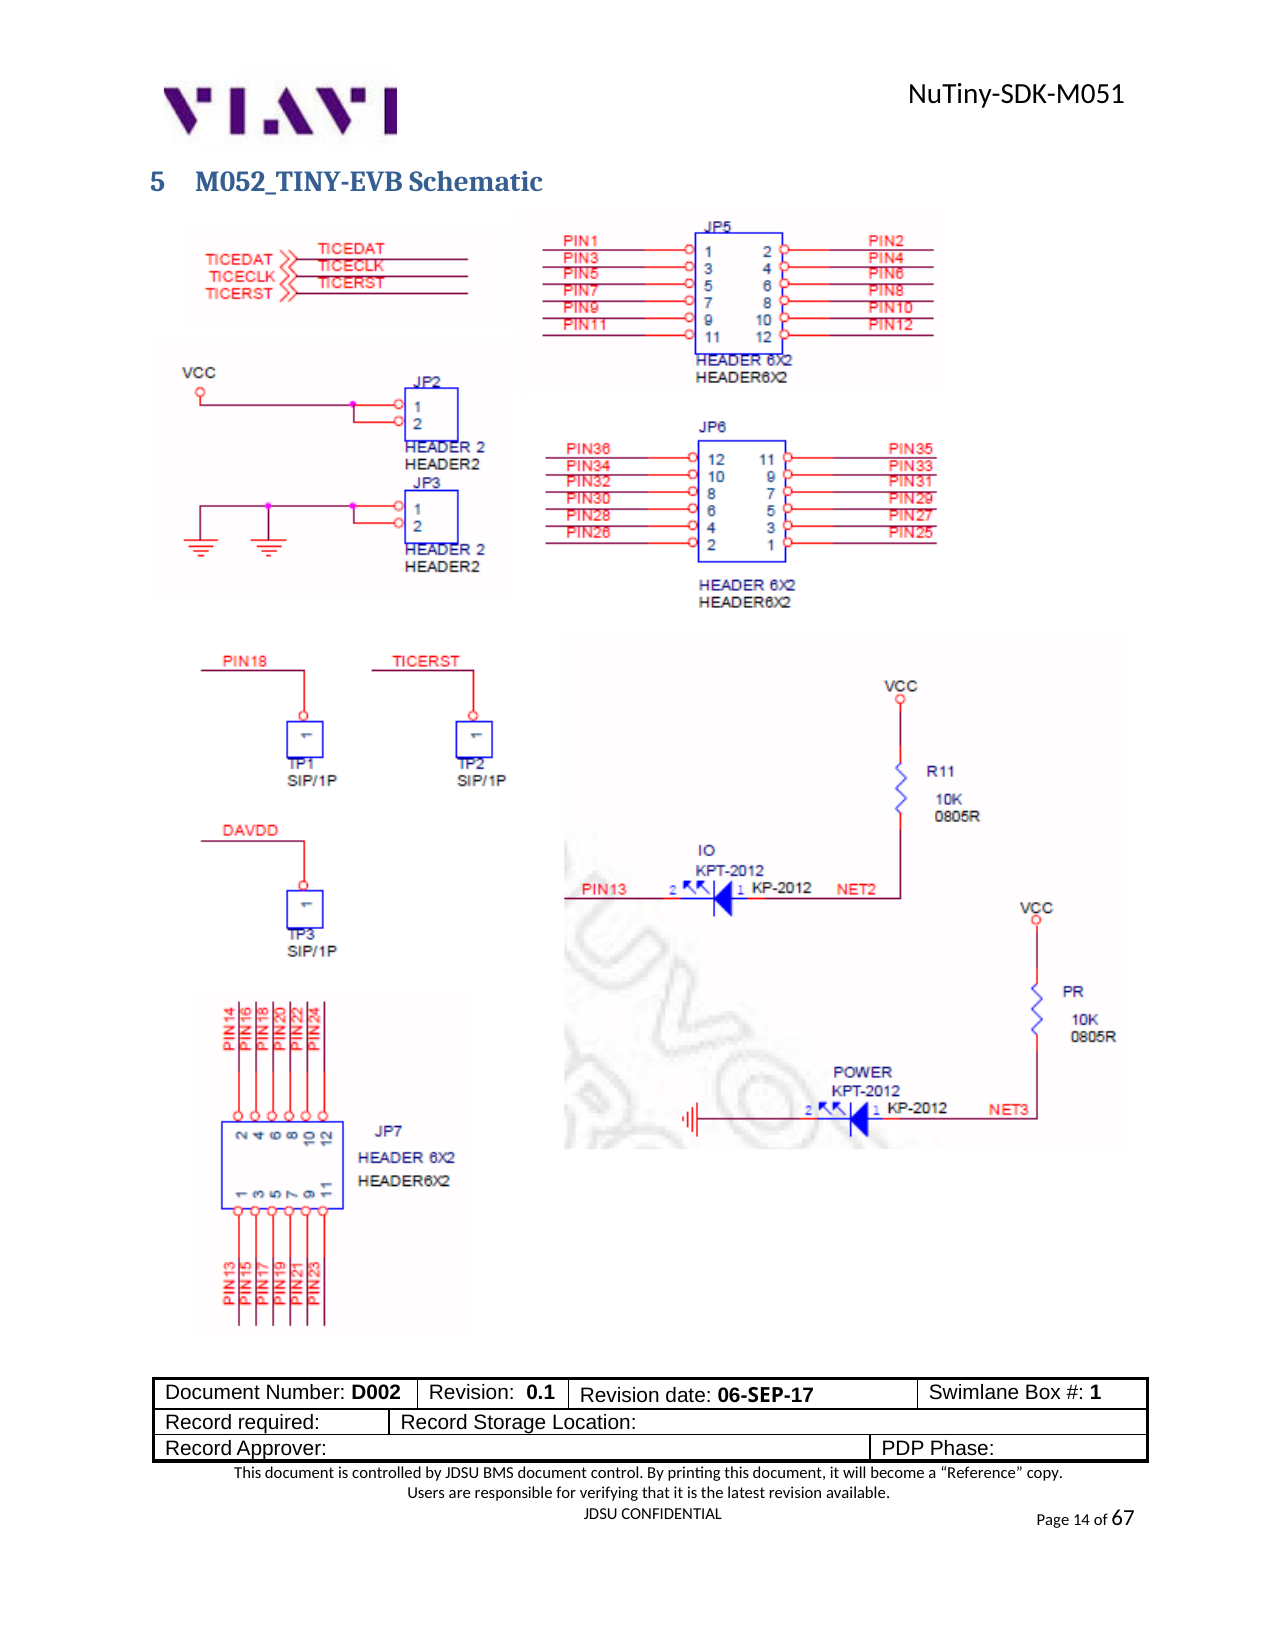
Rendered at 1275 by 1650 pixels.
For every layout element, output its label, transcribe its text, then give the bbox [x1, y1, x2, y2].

subtitle M052_TINY-EVB Schematic [150, 165, 1125, 198]
picture [150, 203, 1125, 1337]
picture [162, 68, 397, 146]
